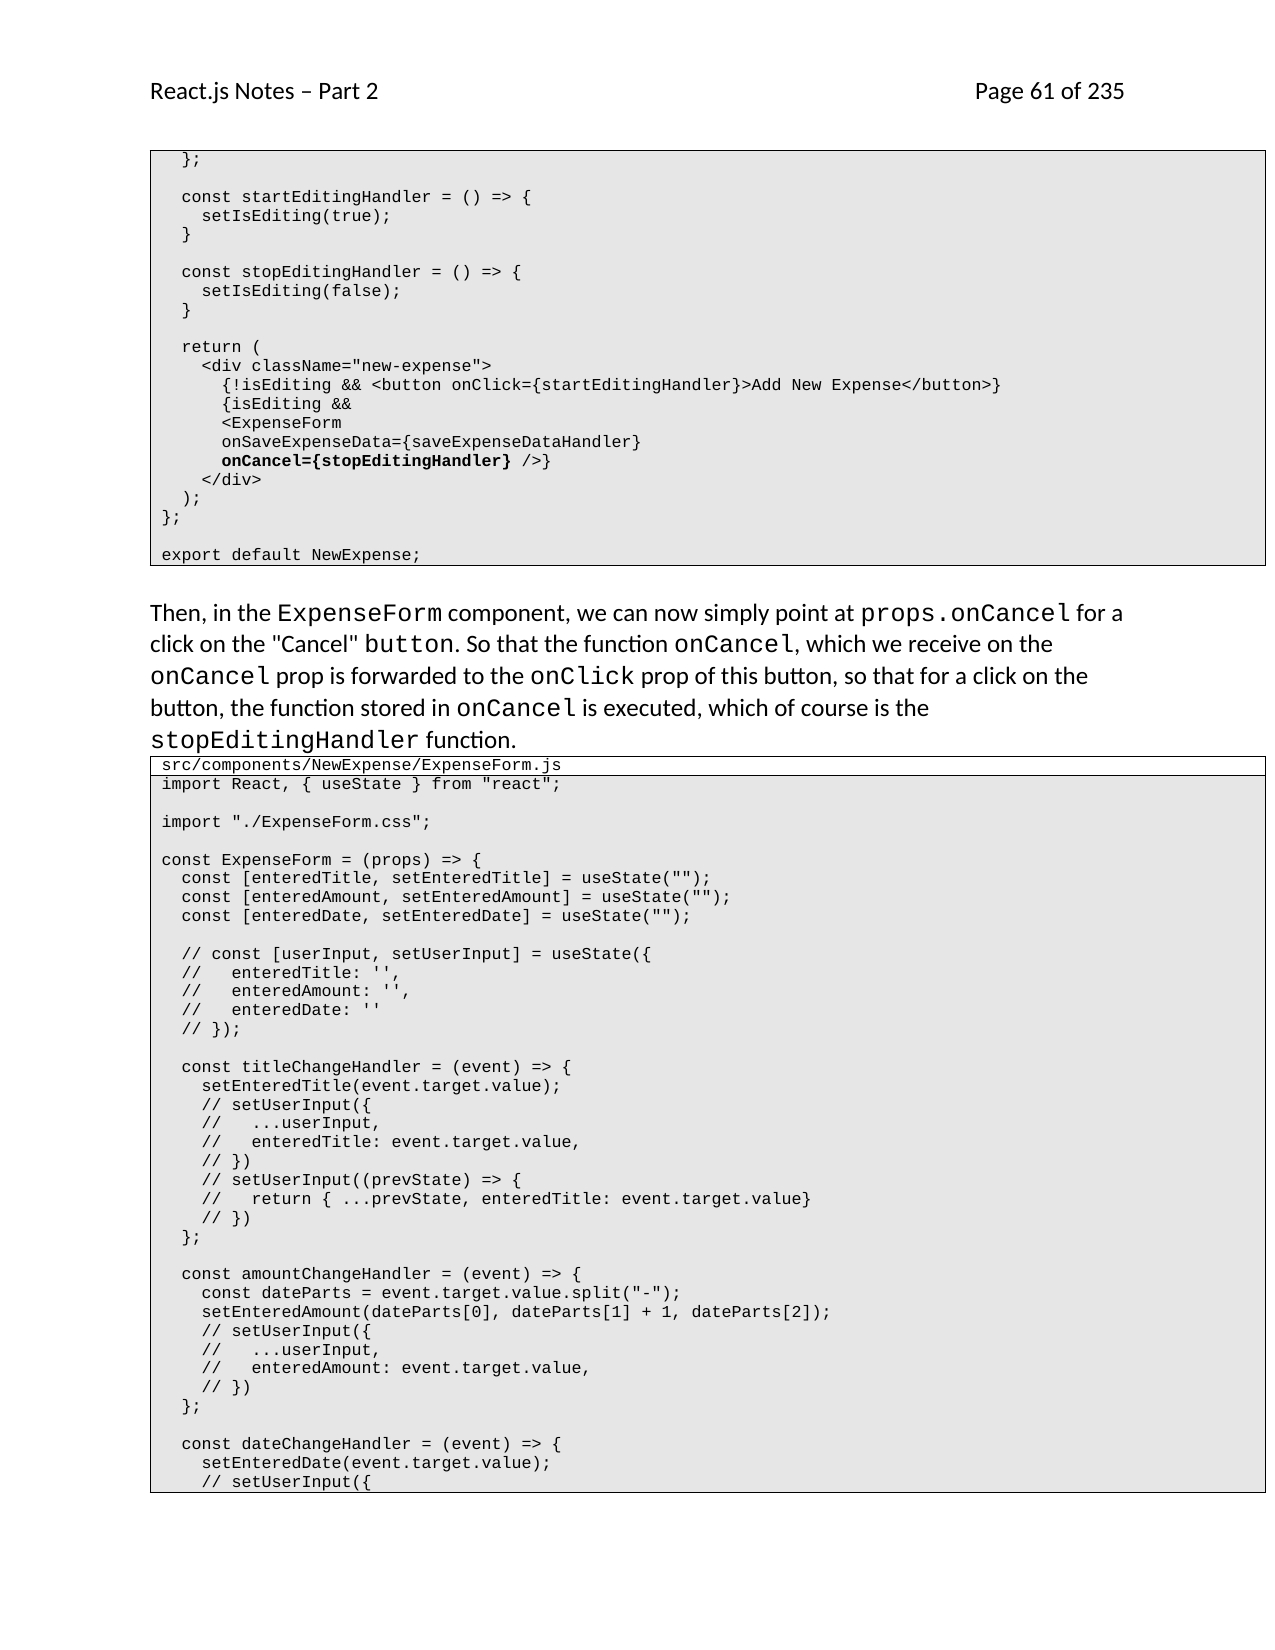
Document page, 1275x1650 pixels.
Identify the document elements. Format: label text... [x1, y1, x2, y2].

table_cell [151, 776, 1265, 1492]
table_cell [151, 151, 1265, 565]
table_header src/components/NewExpense/ExpenseForm.js [151, 757, 1265, 775]
text Then, in the ExpenseForm component, we can now simply point at props.onCancel for a click on the "Cancel" button. So that the function onCancel, which we receive on the onCancel prop is forwarded to the onClick prop of this button, so that for a click on the button, the function stored in onCancel is executed, which of course is the stopEditingHandler function. [150, 597, 1125, 756]
